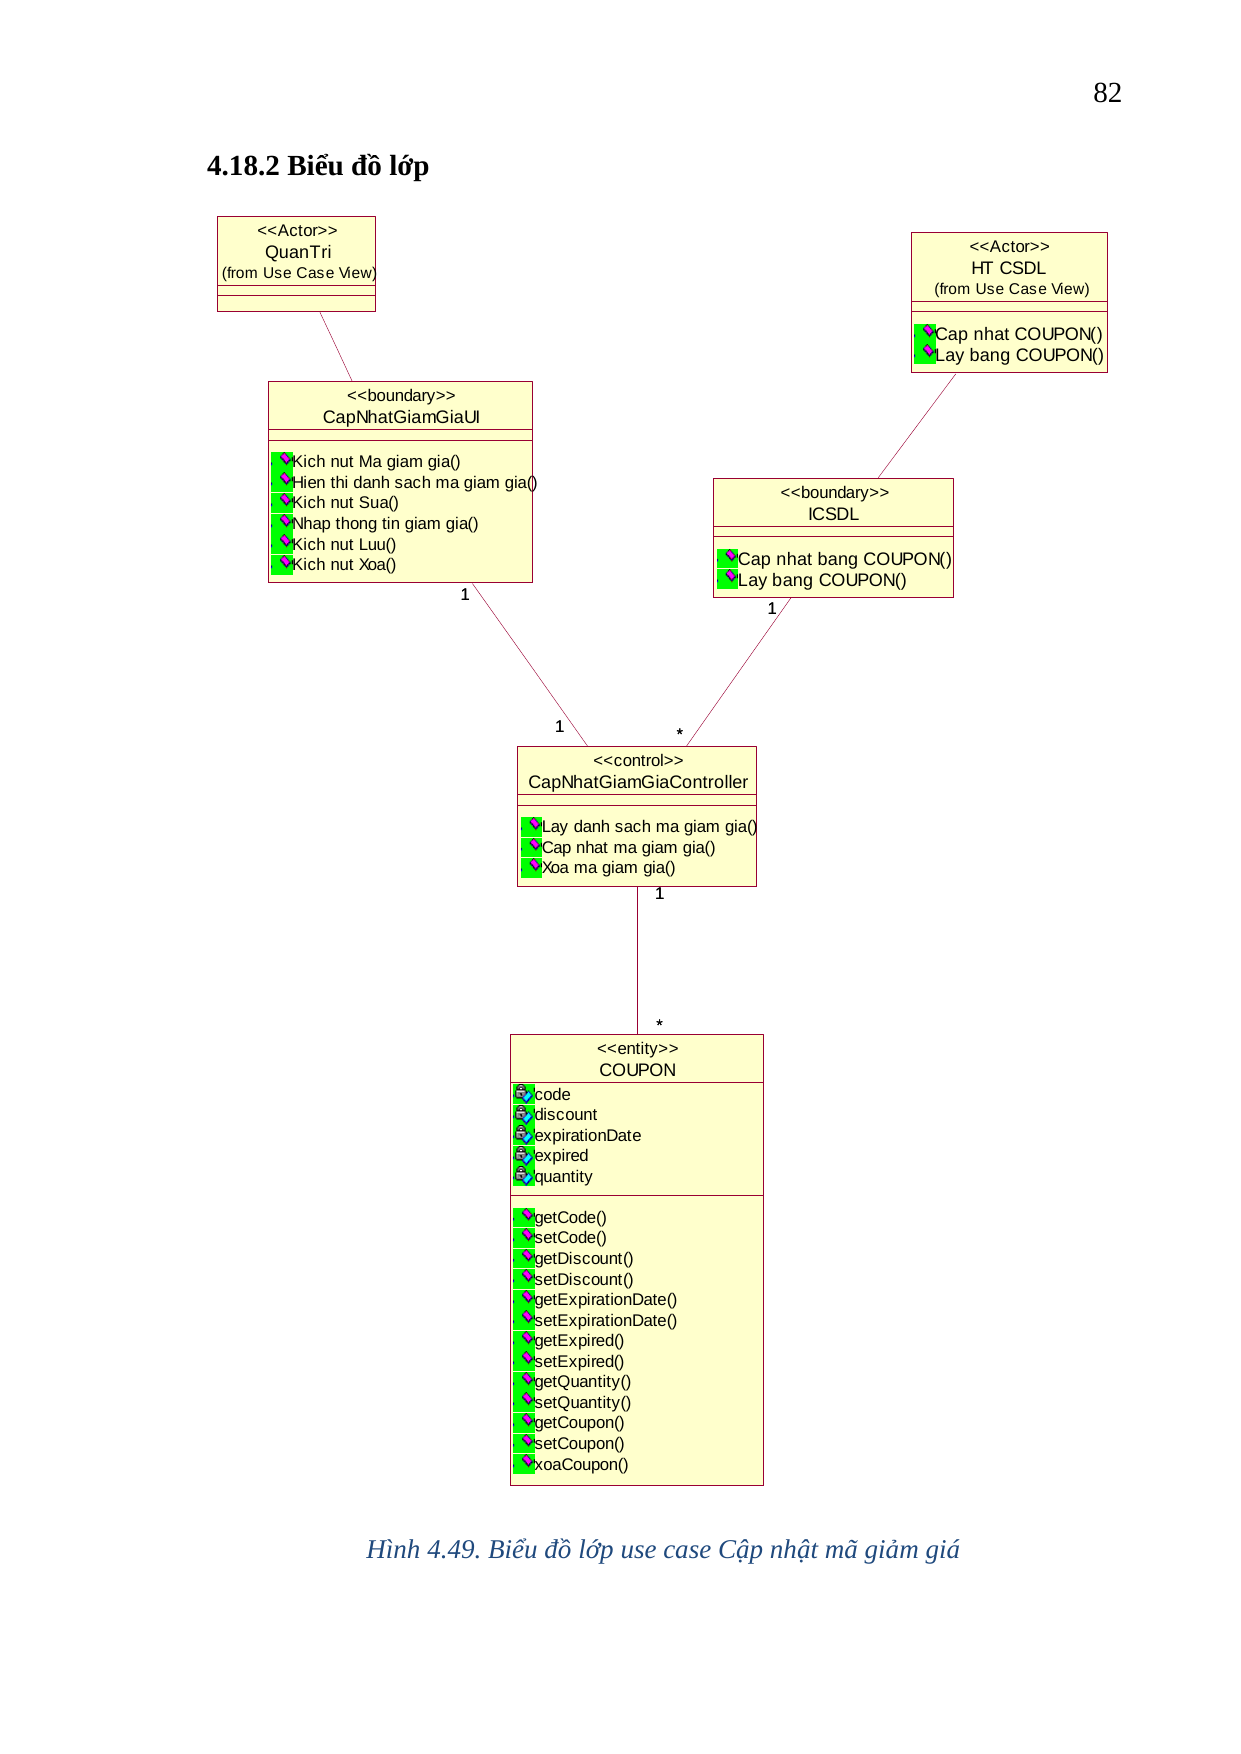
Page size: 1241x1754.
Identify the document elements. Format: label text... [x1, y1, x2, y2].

subtitle Biểu đồ lớp [207, 148, 1122, 181]
text Hình .. Biểu đồ lớp use case Cập nhật mã giảm giá [207, 1533, 1122, 1565]
